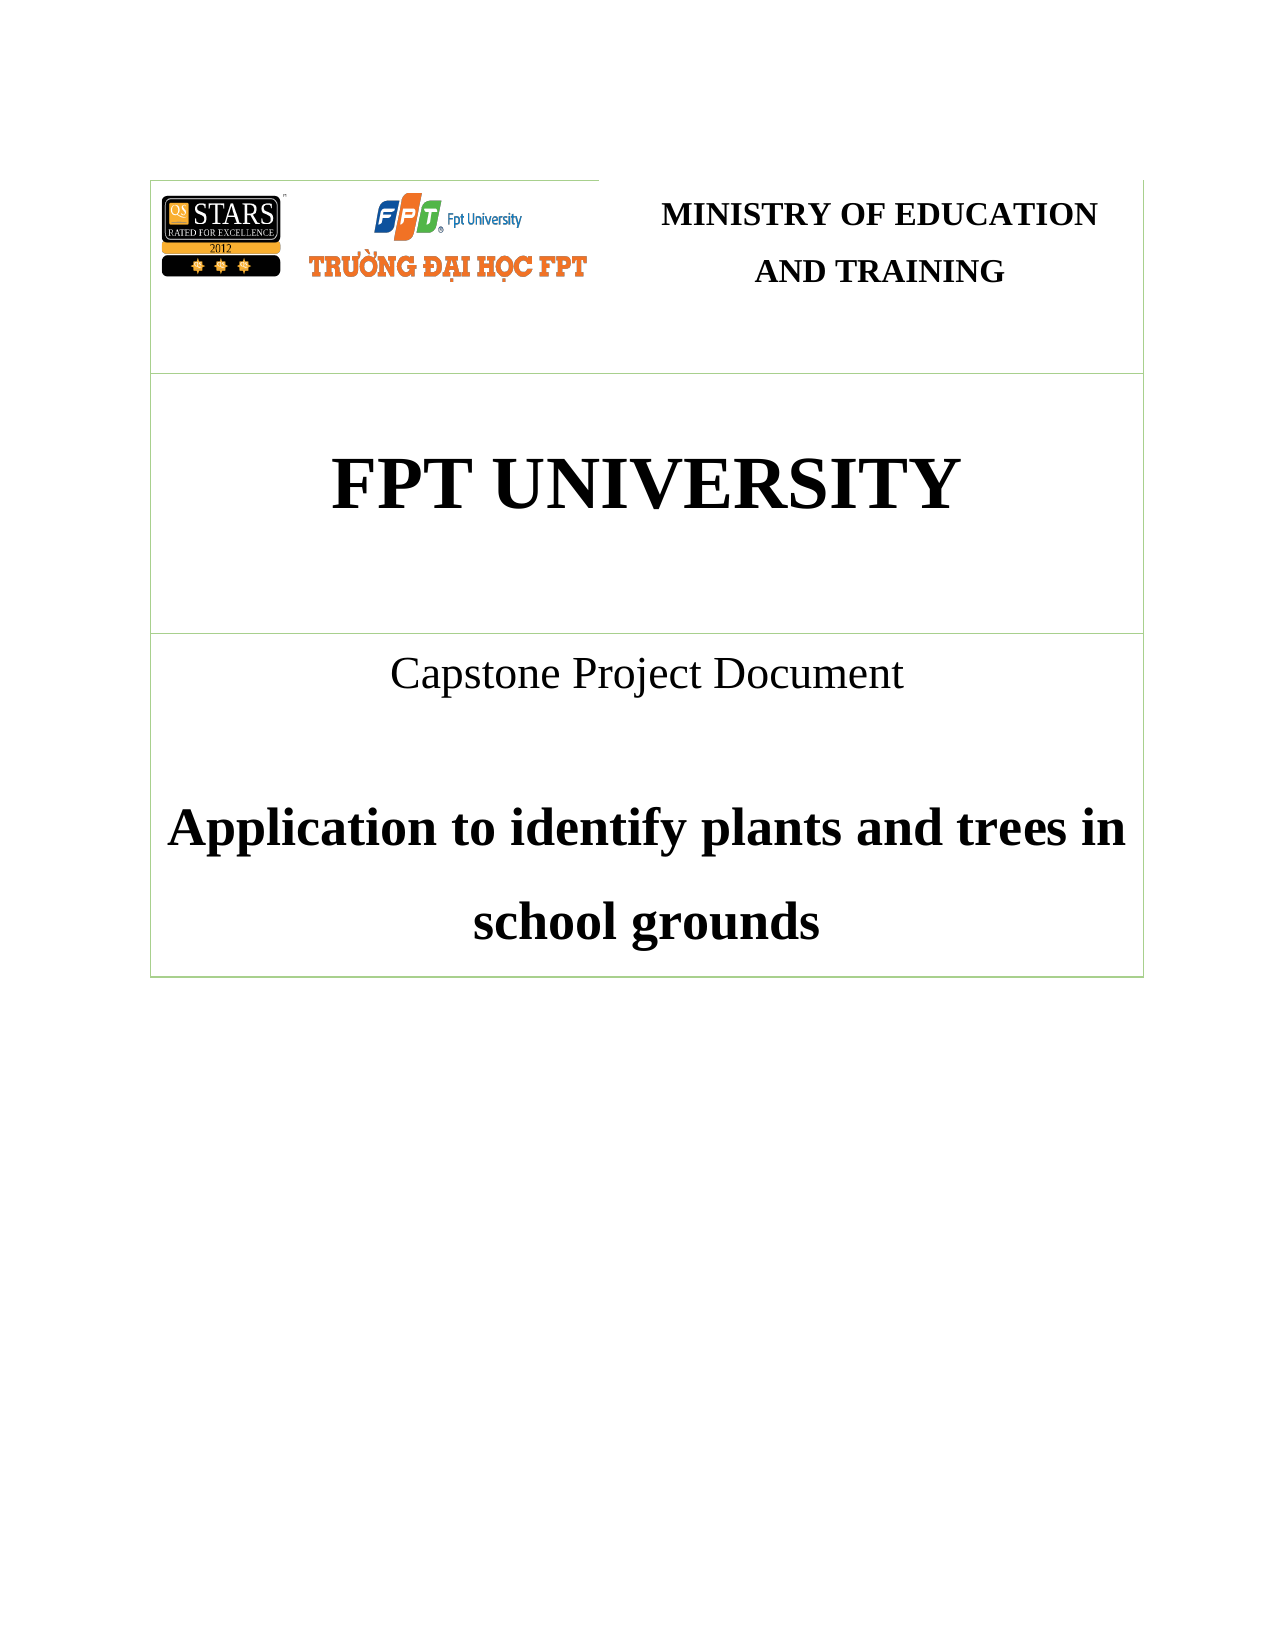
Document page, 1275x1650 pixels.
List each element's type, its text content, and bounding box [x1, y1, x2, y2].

table_cell FPT UNIVERSITY [151, 374, 1143, 633]
table_header [151, 181, 599, 373]
table_cell Application to identify plants and trees in school grounds [151, 783, 1143, 976]
table_header MINISTRY OF EDUCATION AND TRAINING [599, 180, 1143, 373]
picture [161, 193, 587, 282]
table_cell Capstone Project Document [151, 634, 1143, 783]
